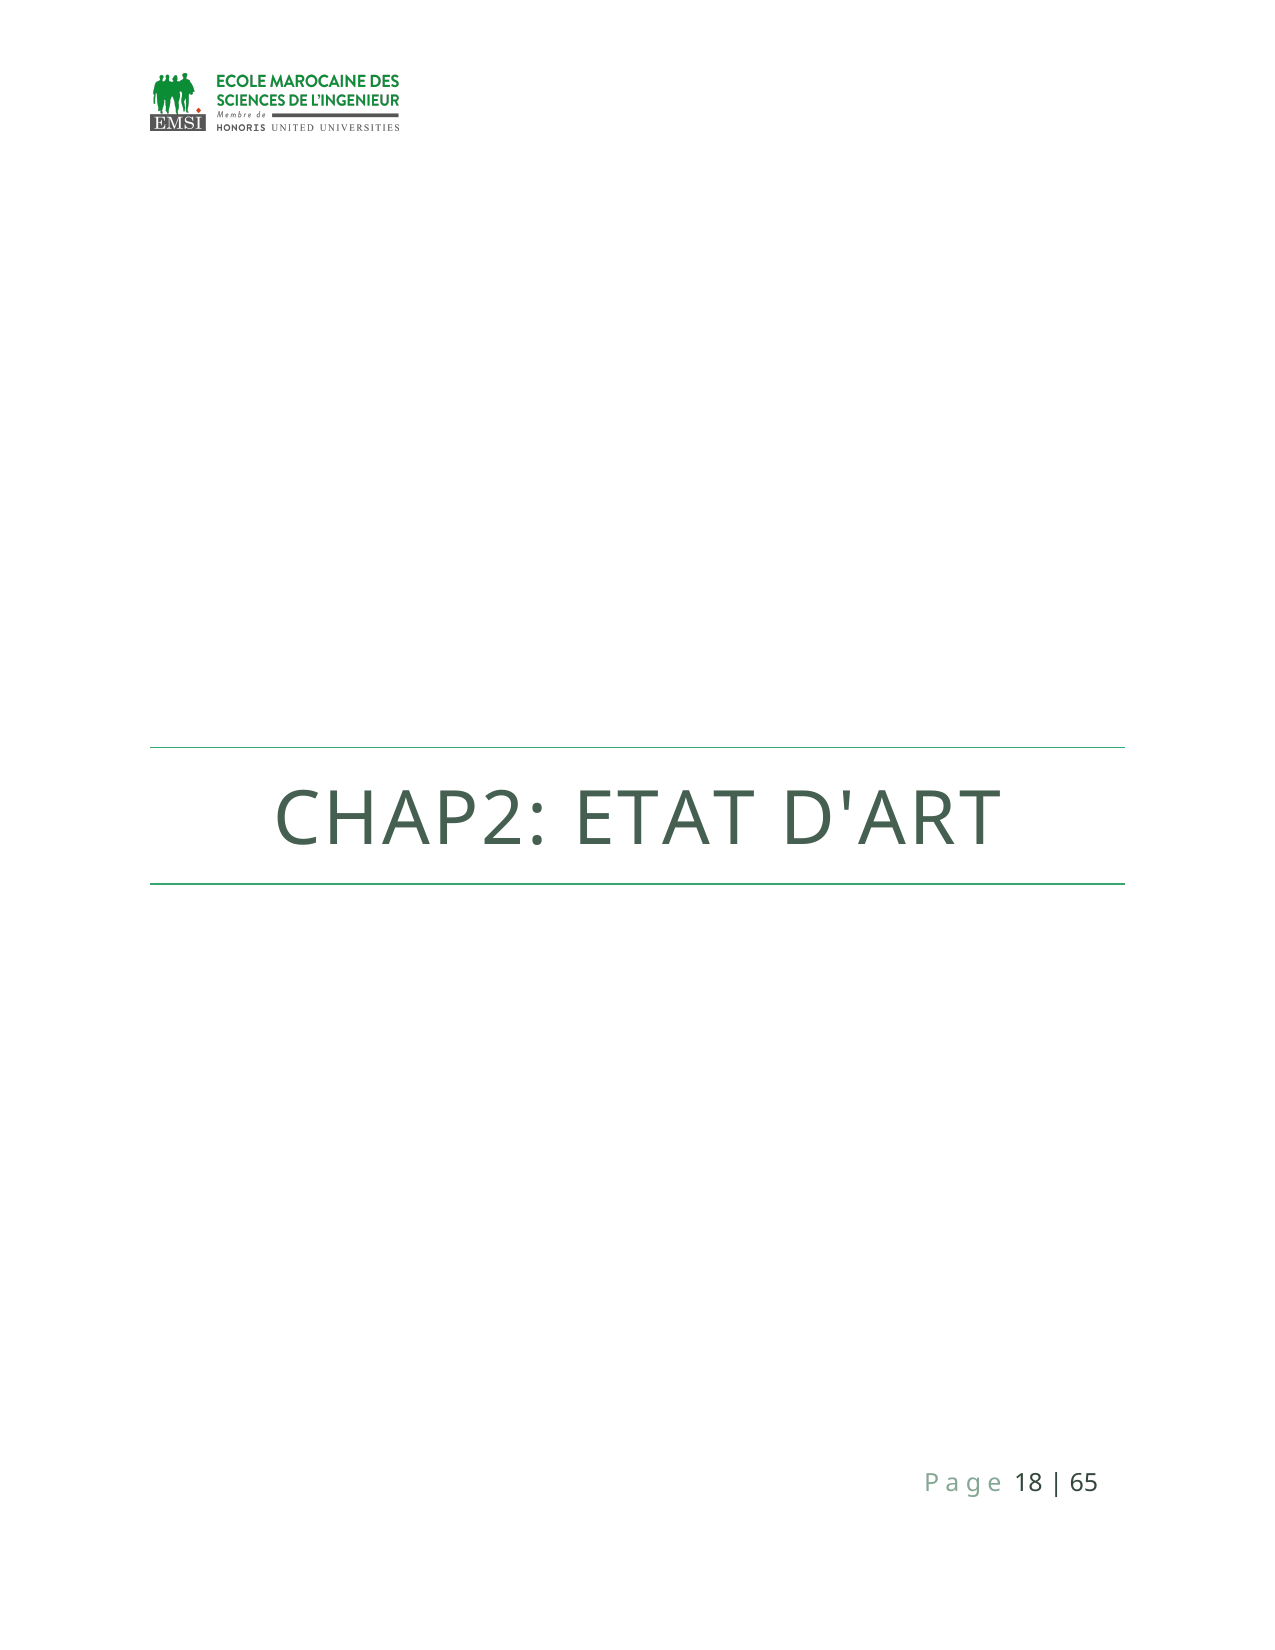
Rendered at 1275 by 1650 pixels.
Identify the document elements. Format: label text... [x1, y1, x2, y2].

picture [150, 73, 399, 131]
title Chap2: Etat d'art [150, 748, 1125, 883]
